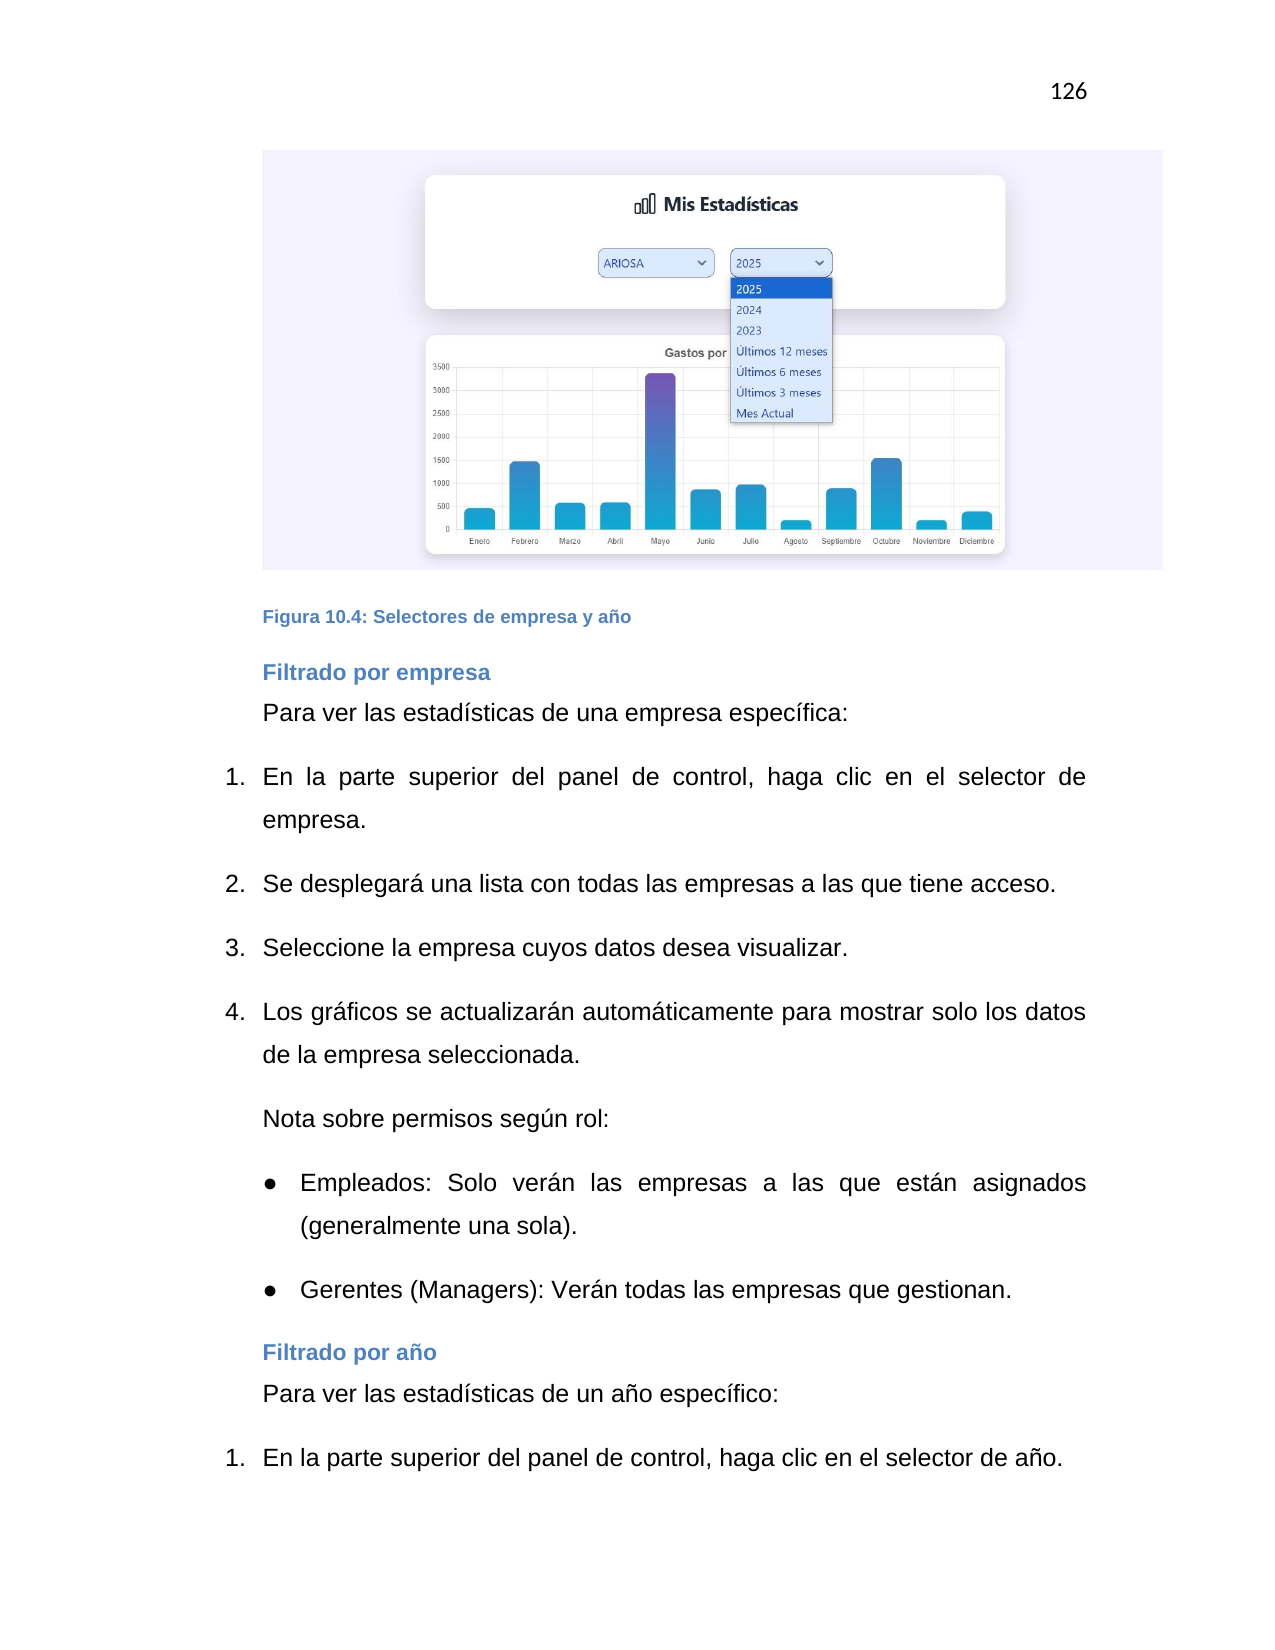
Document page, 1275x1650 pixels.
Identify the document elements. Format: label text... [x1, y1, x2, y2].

subtitle Filtrado por empresa [187, 658, 1087, 685]
subtitle Filtrado por año [187, 1339, 1087, 1365]
text Para ver las estadísticas de un año específico: [187, 1378, 1087, 1407]
list Se desplegará una lista con todas las empresas a las que tiene acceso. [225, 869, 1087, 898]
list En la parte superior del panel de control, haga clic en el selector de año. [225, 1442, 1087, 1471]
list Gerentes (Managers): Verán todas las empresas que gestionan. [262, 1275, 1087, 1304]
picture [262, 150, 1163, 570]
list Empleados: Solo verán las empresas a las que están asignados (generalmente una sola). [262, 1168, 1087, 1240]
list Seleccione la empresa cuyos datos desea visualizar. [225, 933, 1087, 962]
list En la parte superior del panel de control, haga clic en el selector de empresa. [225, 762, 1087, 834]
text Figura 10.4: Selectores de empresa y año [187, 605, 1087, 627]
text Para ver las estadísticas de una empresa específica: [187, 698, 1087, 727]
list Los gráficos se actualizarán automáticamente para mostrar solo los datos de la empresa seleccionada. [225, 997, 1087, 1069]
text Nota sobre permisos según rol: [187, 1104, 1087, 1133]
